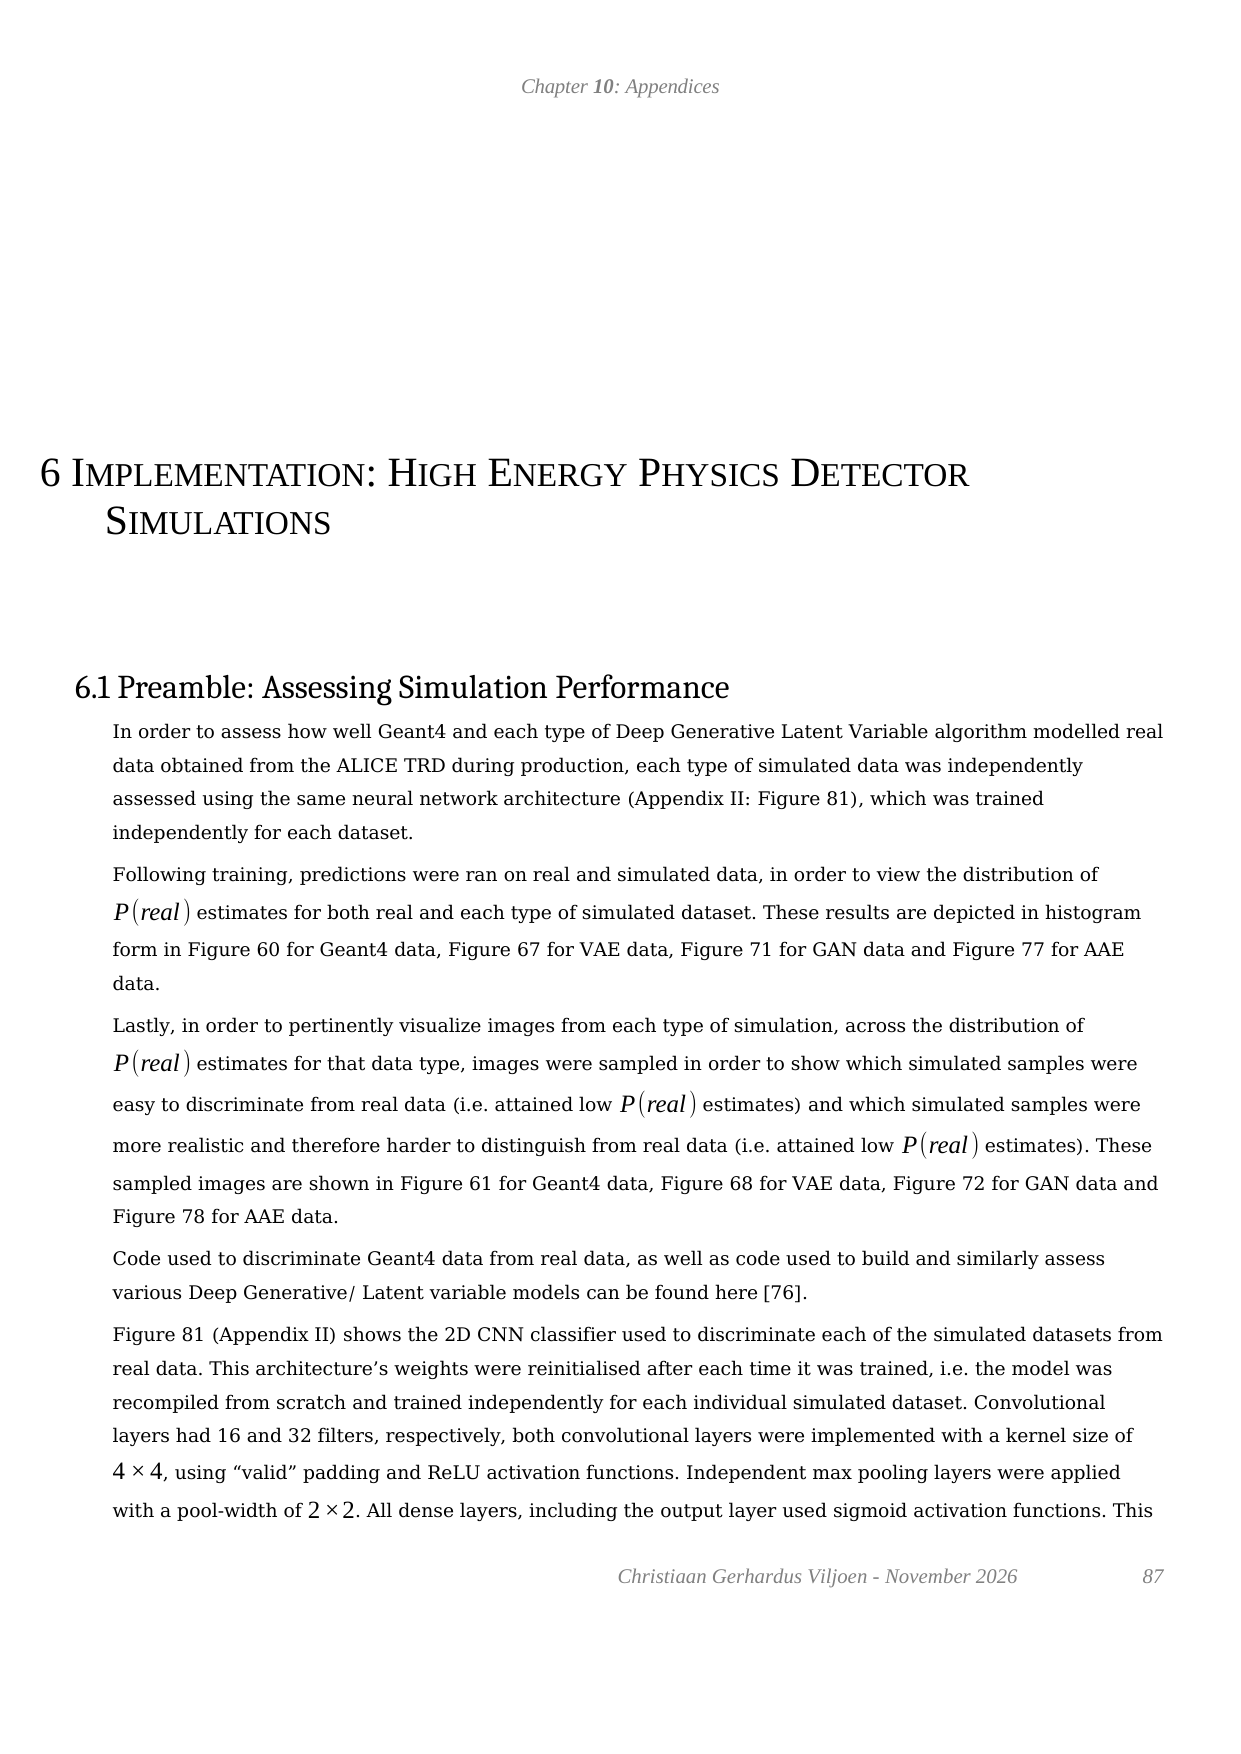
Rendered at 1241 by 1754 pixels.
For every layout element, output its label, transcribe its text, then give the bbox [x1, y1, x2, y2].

text Code used to discriminate Geant4 data from real data, as well as code used to build and similarly assess various Deep Generative/ Latent variable models can be found here . [112, 1247, 1165, 1303]
subtitle Preamble: Assessing Simulation Performance [75, 669, 1165, 707]
subtitle Implementation: High Energy Physics Detector Simulations [39, 448, 1165, 544]
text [112, 1323, 1165, 1524]
text Lastly, in order to pertinently visualize images from each type of simulation, across the distribution of estimates for that data type, images were sampled in order to show which simulated samples were easy to discriminate from real data (i.e. attained low estimates) and which simulated samples were more realistic and therefore harder to distinguish from real data (i.e. attained low estimates). These sampled images are shown in Figure 61 for Geant4 data, Figure 68 for VAE data, Figure 72 for GAN data and Figure 78 for AAE data. [112, 1014, 1165, 1227]
text In order to assess how well Geant4 and each type of Deep Generative Latent Variable algorithm modelled real data obtained from the ALICE TRD during production, each type of simulated data was independently assessed using the same neural network architecture (Appendix II: Figure 81), which was trained independently for each dataset. [112, 719, 1165, 843]
text Following training, predictions were ran on real and simulated data, in order to view the distribution of estimates for both real and each type of simulated dataset. These results are depicted in histogram form in Figure 60 for Geant4 data, Figure 67 for VAE data, Figure 71 for GAN data and Figure 77 for AAE data. [112, 863, 1165, 994]
